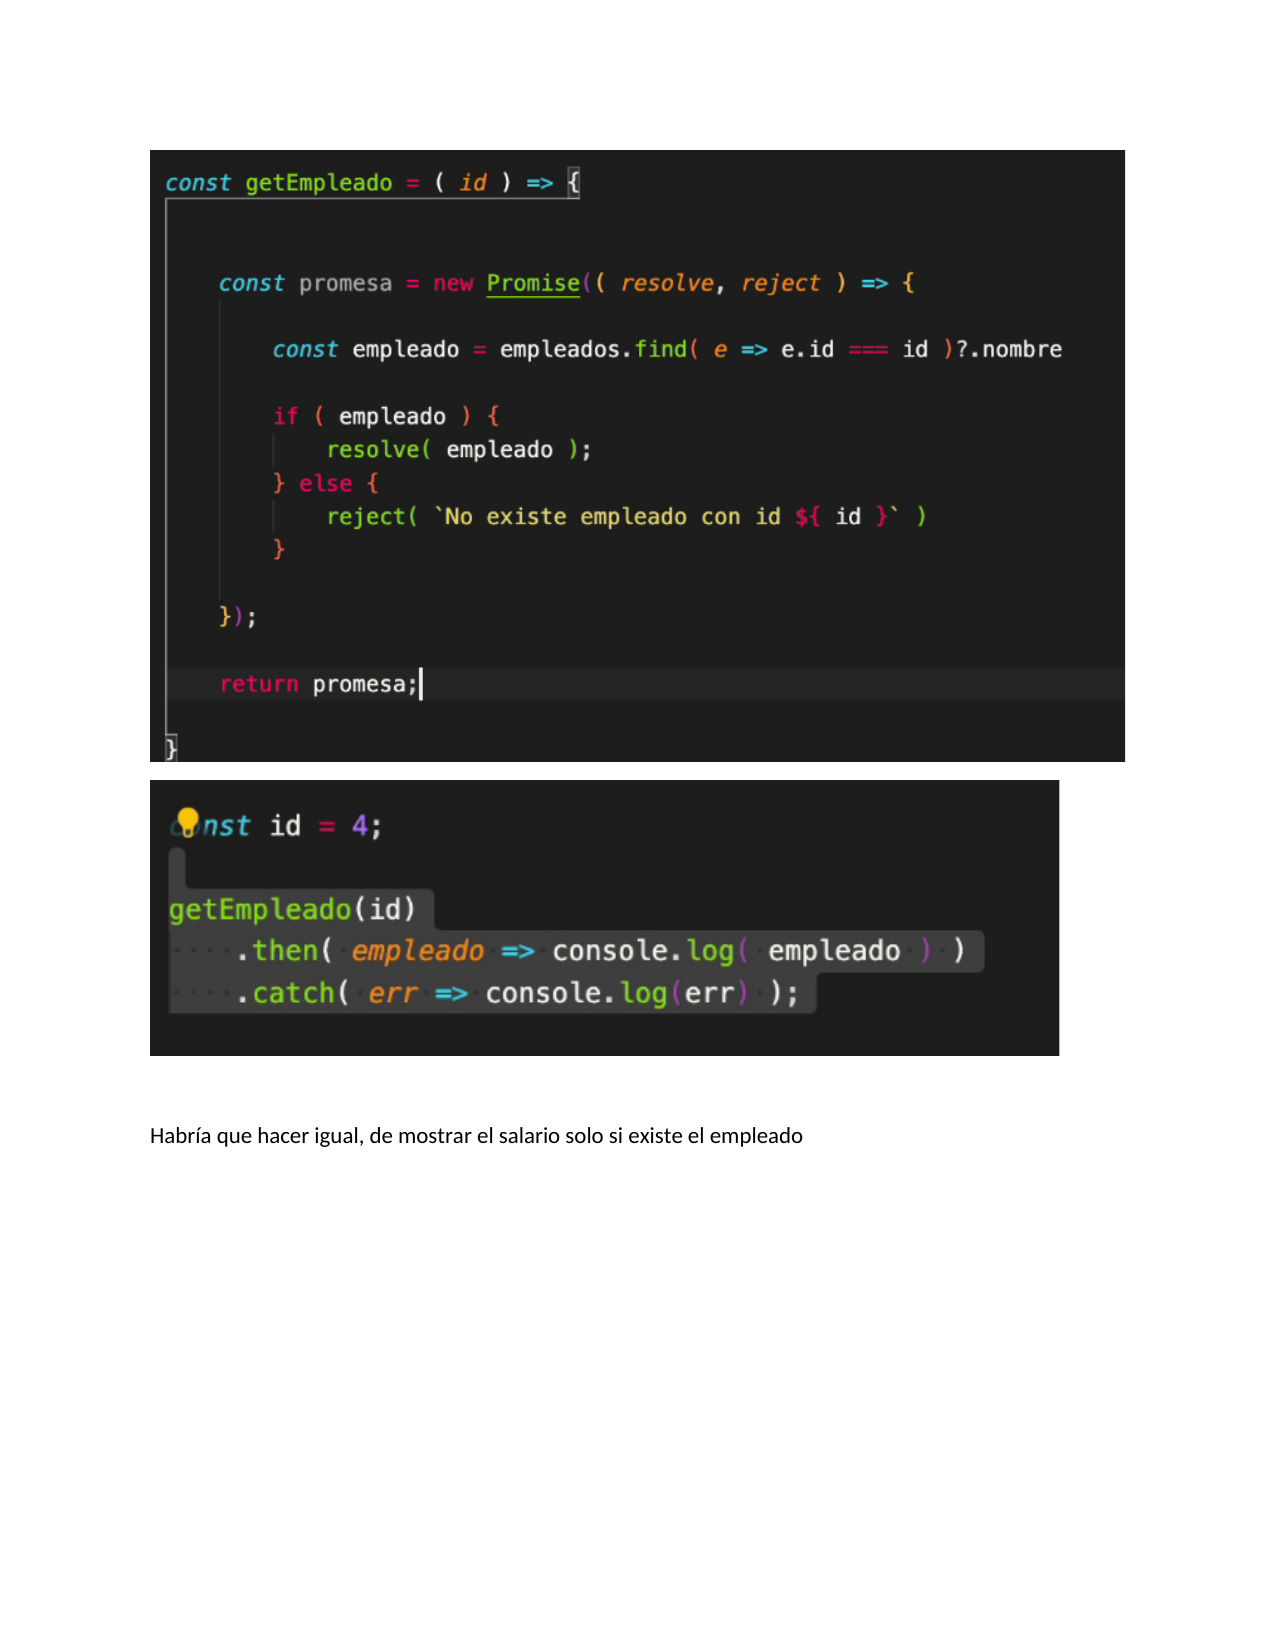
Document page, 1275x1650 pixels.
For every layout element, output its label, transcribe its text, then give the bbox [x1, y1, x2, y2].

text Habría que hacer igual, de mostrar el salario solo si existe el empleado [150, 1121, 1125, 1149]
picture [150, 150, 1125, 762]
picture [150, 780, 1060, 1056]
